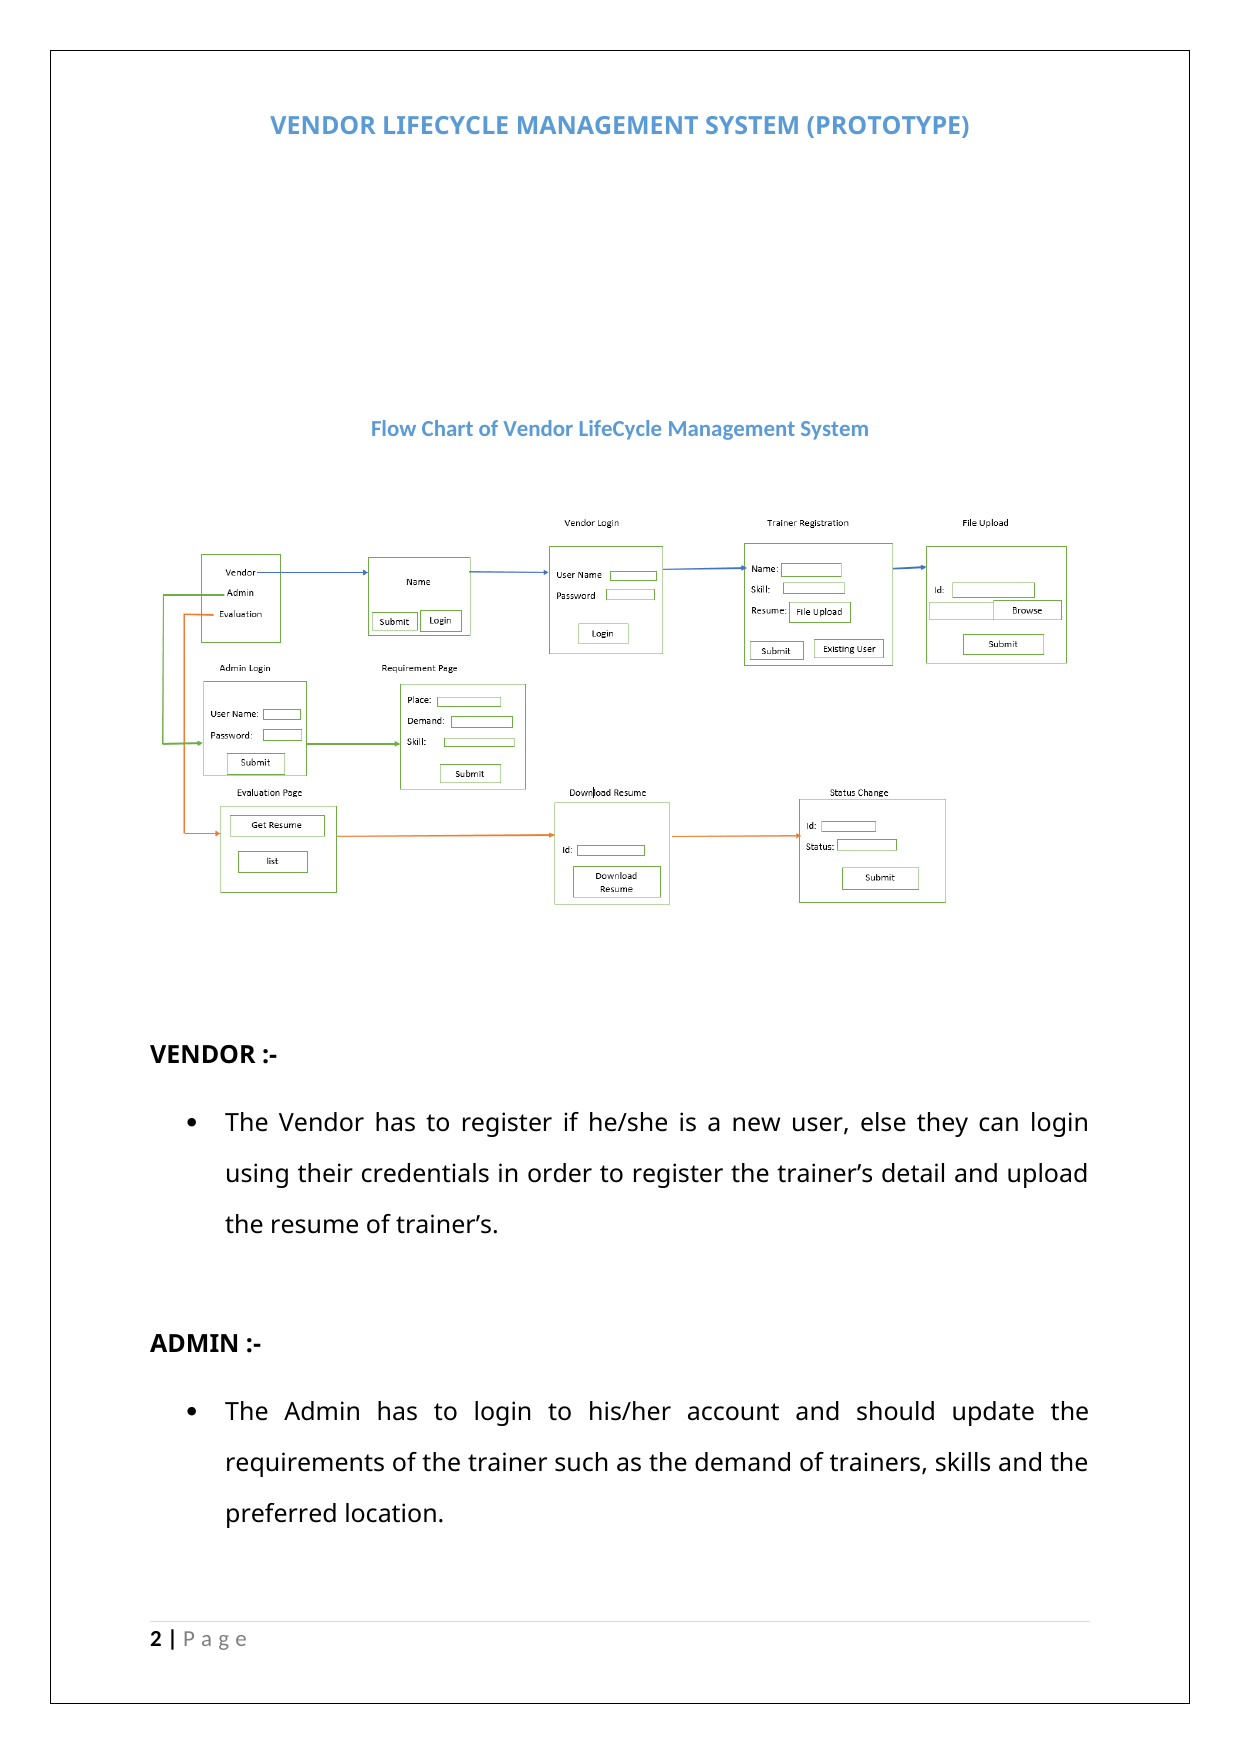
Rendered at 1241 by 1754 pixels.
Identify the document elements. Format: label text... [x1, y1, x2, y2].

list The Vendor has to register if he/she is a new user, else they can login using their credentials in order to register the trainer’s detail and upload the resume of trainer’s. [187, 1105, 1090, 1241]
text Flow Chart of Vendor LifeCycle Management System [150, 414, 1090, 443]
list The Admin has to login to his/her account and should update the requirements of the trainer such as the demand of trainers, skills and the preferred location. [187, 1393, 1090, 1529]
text VENDOR :- [150, 1037, 1090, 1071]
picture [150, 508, 1091, 925]
text ADMIN :- [150, 1326, 1090, 1360]
